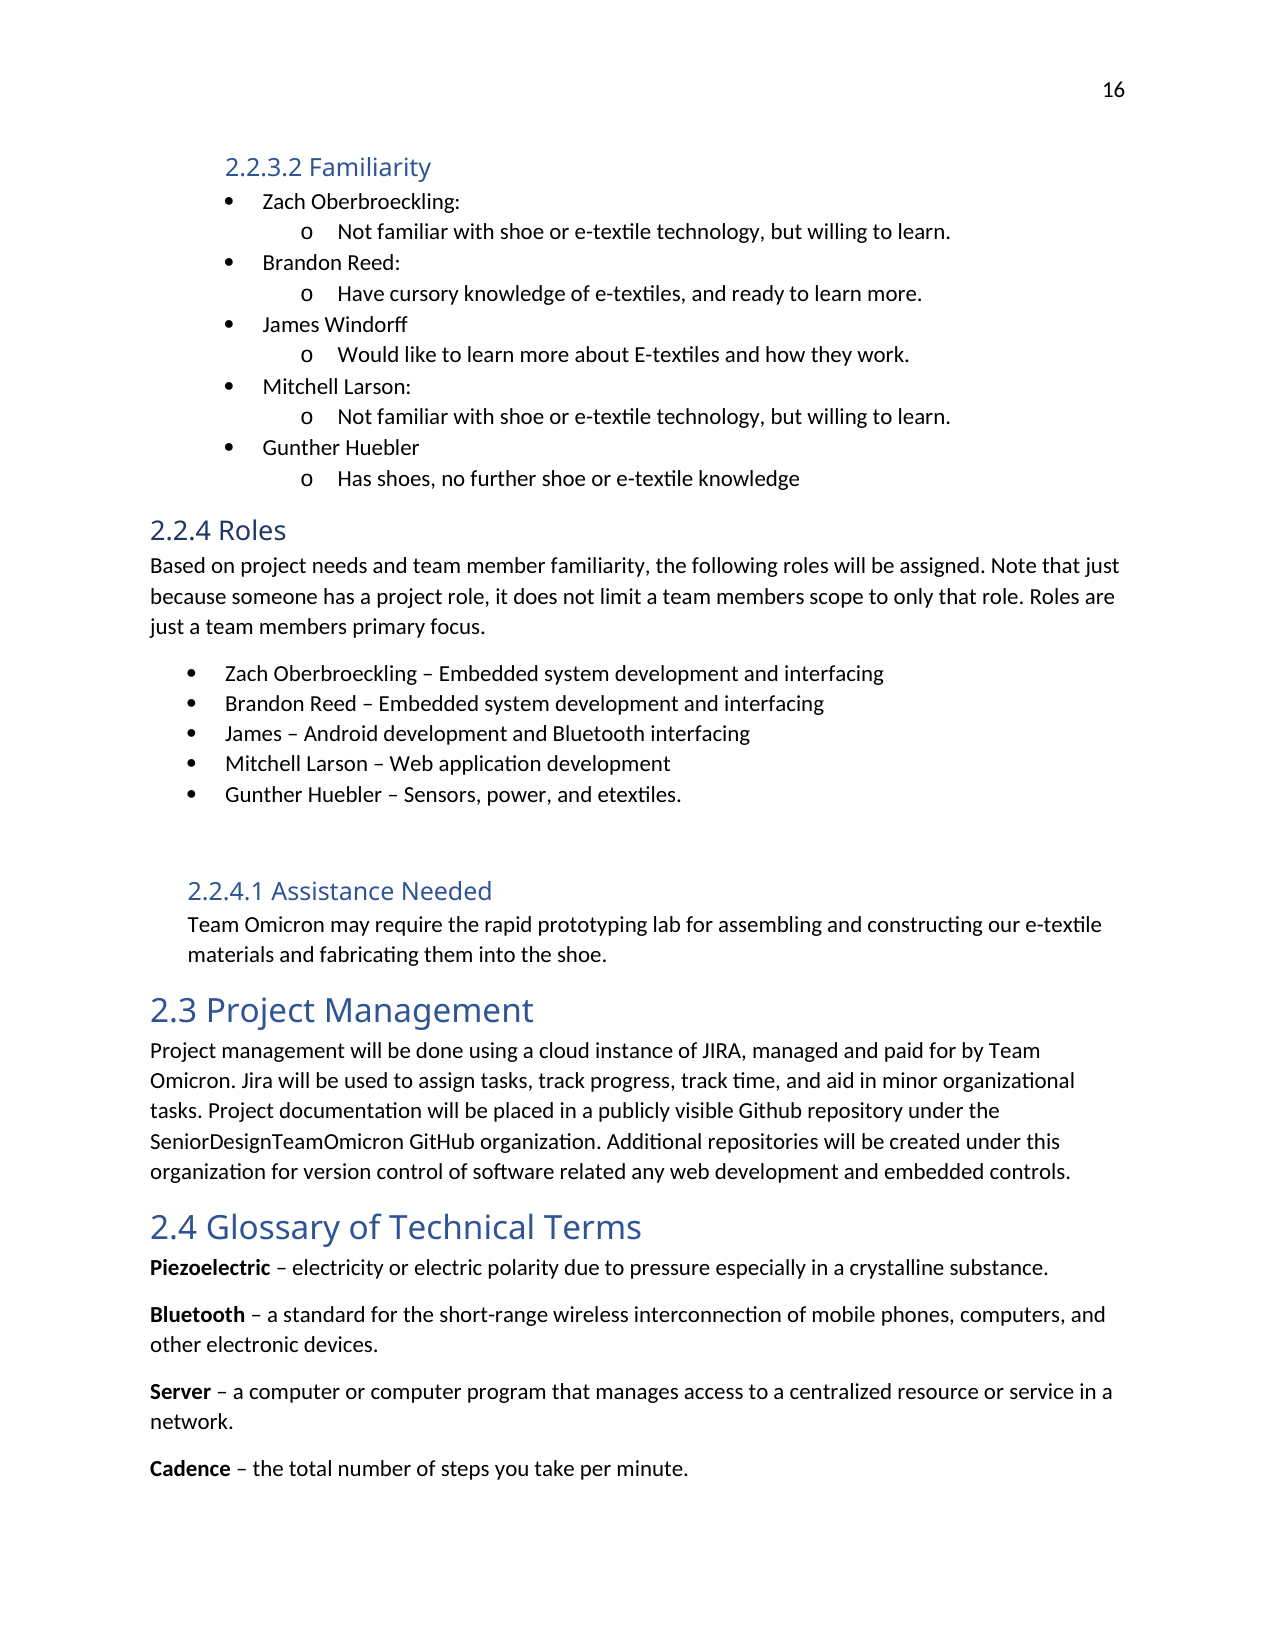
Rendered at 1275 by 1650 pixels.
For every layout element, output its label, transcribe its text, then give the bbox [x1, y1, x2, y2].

list Gunther Huebler [225, 433, 1125, 461]
text Based on project needs and team member familiarity, the following roles will be assigned. Note that just because someone has a project role, it does not limit a team members scope to only that role. Roles are just a team members primary focus. [150, 552, 1125, 640]
list Not familiar with shoe or e-textile technology, but willing to learn. [300, 402, 1125, 431]
list Has shoes, no further shoe or e-textile knowledge [300, 464, 1125, 493]
subtitle 2.3 Project Management [150, 987, 1125, 1033]
list Brandon Reed: [225, 248, 1125, 276]
text Piezoelectric – electricity or electric polarity due to pressure especially in a crystalline substance. [150, 1253, 1125, 1281]
list Not familiar with shoe or e-textile technology, but willing to learn. [300, 217, 1125, 246]
subtitle 2.2.4.1 Assistance Needed [150, 873, 1125, 907]
list Have cursory knowledge of e-textiles, and ready to learn more. [300, 279, 1125, 308]
text Cadence – the total number of steps you take per minute. [150, 1454, 1125, 1482]
list Brandon Reed – Embedded system development and interfacing [187, 689, 1125, 717]
list Mitchell Larson: [225, 372, 1125, 400]
text Team Omicron may require the rapid prototyping lab for assembling and constructing our e-textile materials and fabricating them into the shoe. [187, 910, 1125, 968]
list James – Android development and Bluetooth interfacing [187, 719, 1125, 747]
list Zach Oberbroeckling – Embedded system development and interfacing [187, 659, 1125, 687]
list James Windorff [225, 310, 1125, 338]
list Zach Oberbroeckling: [225, 187, 1125, 215]
subtitle 2.4 Glossary of Technical Terms [150, 1204, 1125, 1249]
text Bluetooth – a standard for the short-range wireless interconnection of mobile phones, computers, and other electronic devices. [150, 1300, 1125, 1358]
subtitle 2.2.3.2 Familiarity [150, 150, 1125, 184]
subtitle 2.2.4 Roles [150, 512, 1125, 549]
list Mitchell Larson – Web application development [187, 749, 1125, 777]
text Project management will be done using a cloud instance of JIRA, managed and paid for by Team Omicron. Jira will be used to assign tasks, track progress, track time, and aid in minor organizational tasks. Project documentation will be placed in a publicly visible Github repository under the SeniorDesignTeamOmicron GitHub organization. Additional repositories will be created under this organization for version control of software related any web development and embedded controls. [150, 1036, 1125, 1185]
text Server – a computer or computer program that manages access to a centralized resource or service in a network. [150, 1377, 1125, 1435]
list Gunther Huebler – Sensors, power, and etextiles. [187, 780, 1125, 808]
list Would like to learn more about E-textiles and how they work. [300, 340, 1125, 369]
